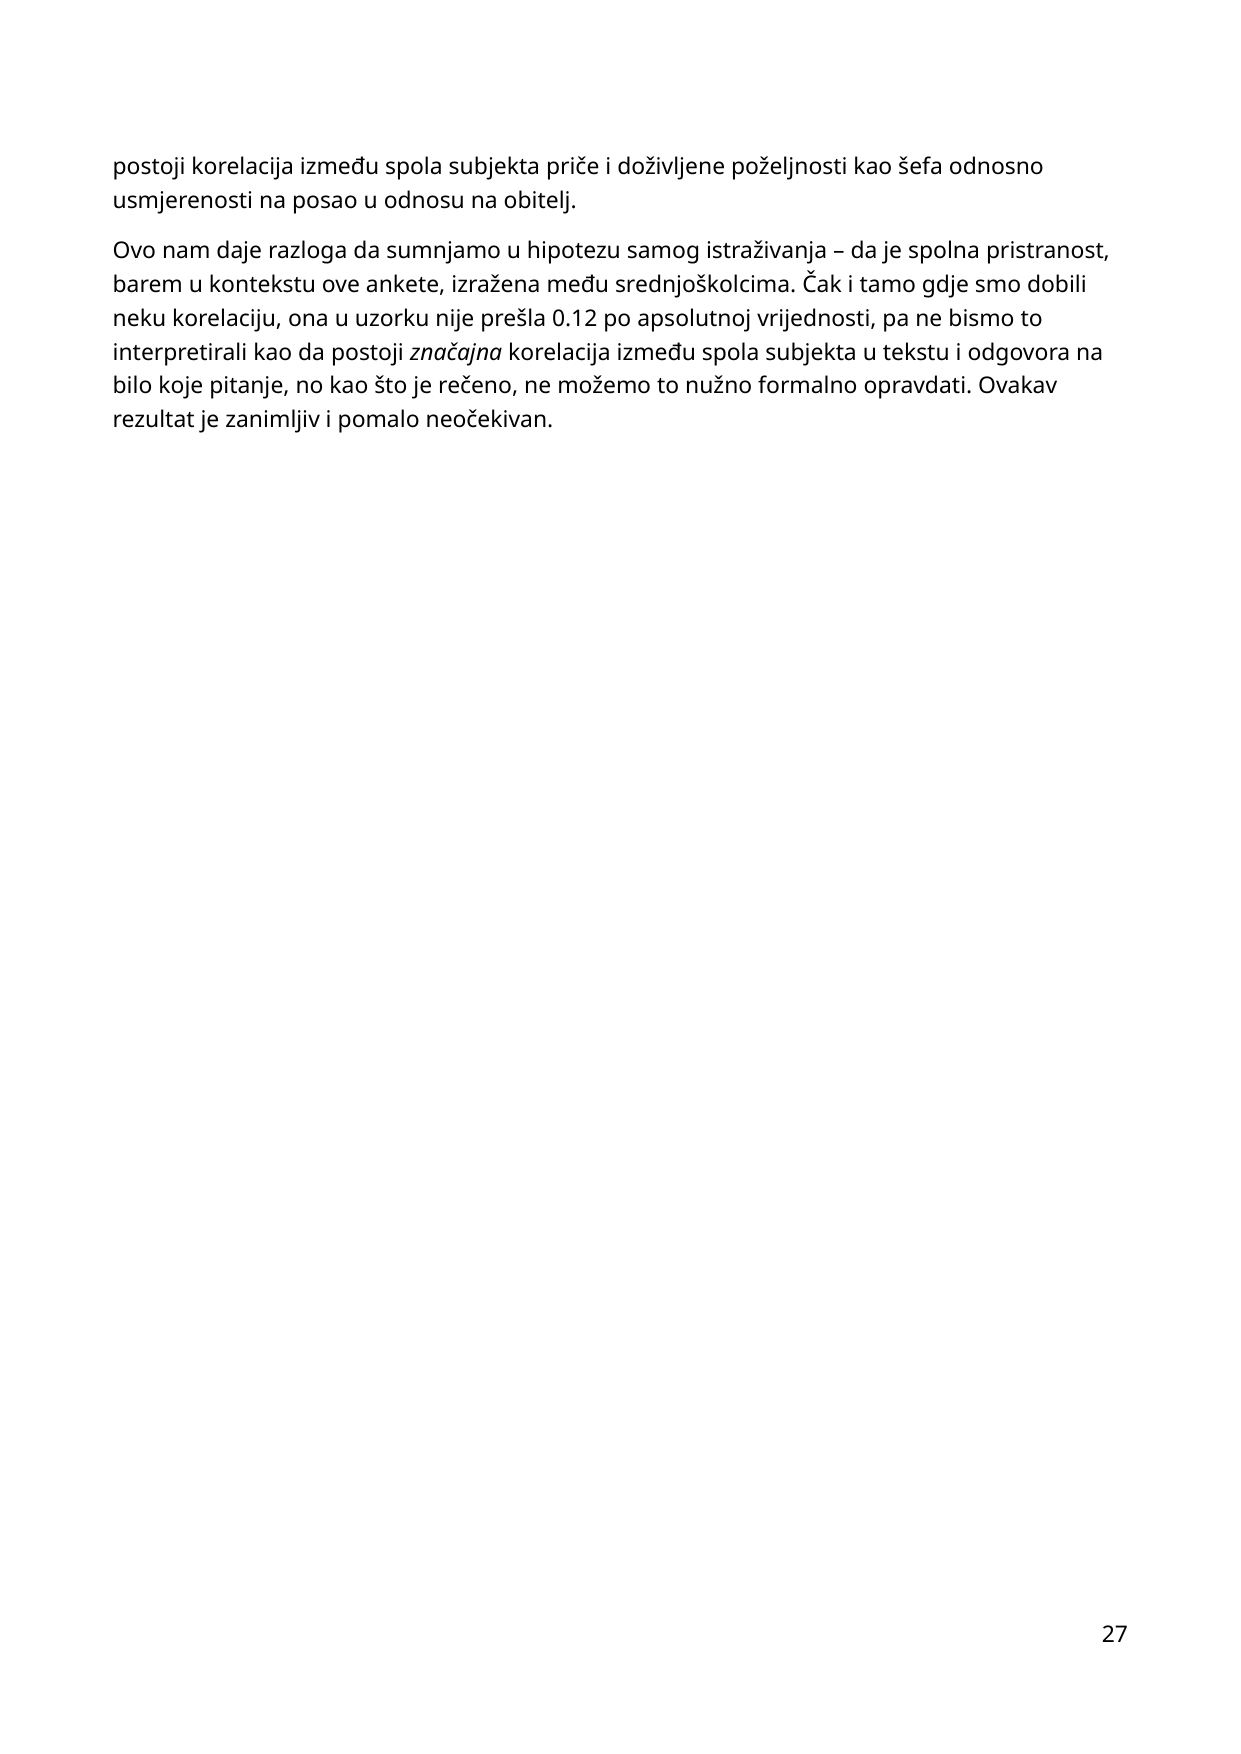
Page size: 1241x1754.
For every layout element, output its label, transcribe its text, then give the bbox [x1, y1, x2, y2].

text Ovo nam daje razloga da sumnjamo u hipotezu samog istraživanja – da je spolna pristranost, barem u kontekstu ove ankete, izražena među srednjoškolcima. Čak i tamo gdje smo dobili neku korelaciju, ona u uzorku nije prešla 0.12 po apsolutnoj vrijednosti, pa ne bismo to interpretirali kao da postoji značajna korelacija između spola subjekta u tekstu i odgovora na bilo koje pitanje, no kao što je rečeno, ne možemo to nužno formalno opravdati. Ovakav rezultat je zanimljiv i pomalo neočekivan. [112, 234, 1128, 434]
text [112, 150, 1128, 215]
